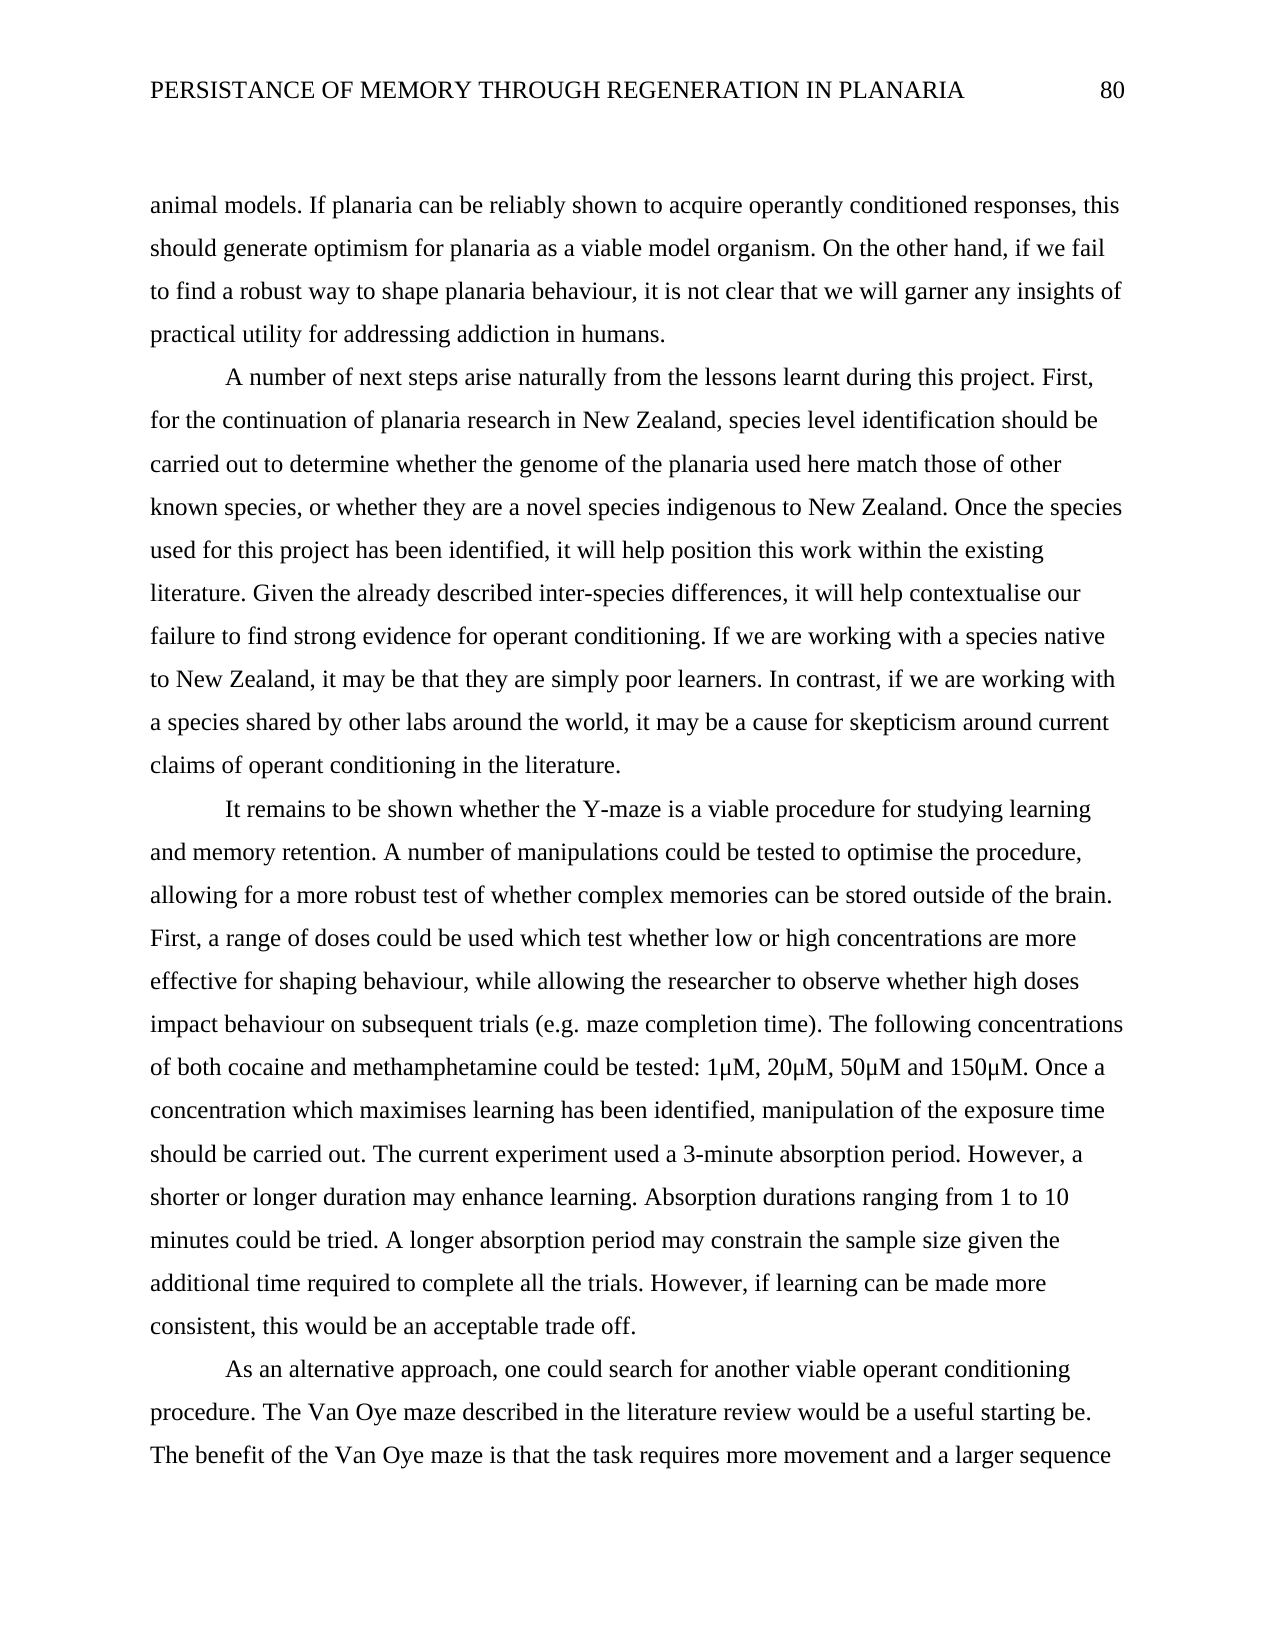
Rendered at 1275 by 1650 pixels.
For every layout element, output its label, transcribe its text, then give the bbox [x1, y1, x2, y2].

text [150, 190, 1125, 348]
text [150, 1354, 1125, 1469]
text A number of next steps arise naturally from the lessons learnt during this project. First, for the continuation of planaria research in New Zealand, species level identification should be carried out to determine whether the genome of the planaria used here match those of other known species, or whether they are a novel species indigenous to New Zealand. Once the species used for this project has been identified, it will help position this work within the existing literature. Given the already described inter-species differences, it will help contextualise our failure to find strong evidence for operant conditioning. If we are working with a species native to New Zealand, it may be that they are simply poor learners. In contrast, if we are working with a species shared by other labs around the world, it may be a cause for skepticism around current claims of operant conditioning in the literature. [150, 362, 1125, 779]
text It remains to be shown whether the Y-maze is a viable procedure for studying learning and memory retention. A number of manipulations could be tested to optimise the procedure, allowing for a more robust test of whether complex memories can be stored outside of the brain. First, a range of doses could be used which test whether low or high concentrations are more effective for shaping behaviour, while allowing the researcher to observe whether high doses impact behaviour on subsequent trials (e.g. maze completion time). The following concentrations of both cocaine and methamphetamine could be tested: 1μM, 20μM, 50μM and 150μM. Once a concentration which maximises learning has been identified, manipulation of the exposure time should be carried out. The current experiment used a 3-minute absorption period. However, a shorter or longer duration may enhance learning. Absorption durations ranging from 1 to 10 minutes could be tried. A longer absorption period may constrain the sample size given the additional time required to complete all the trials. However, if learning can be made more consistent, this would be an acceptable trade off. [150, 794, 1125, 1340]
